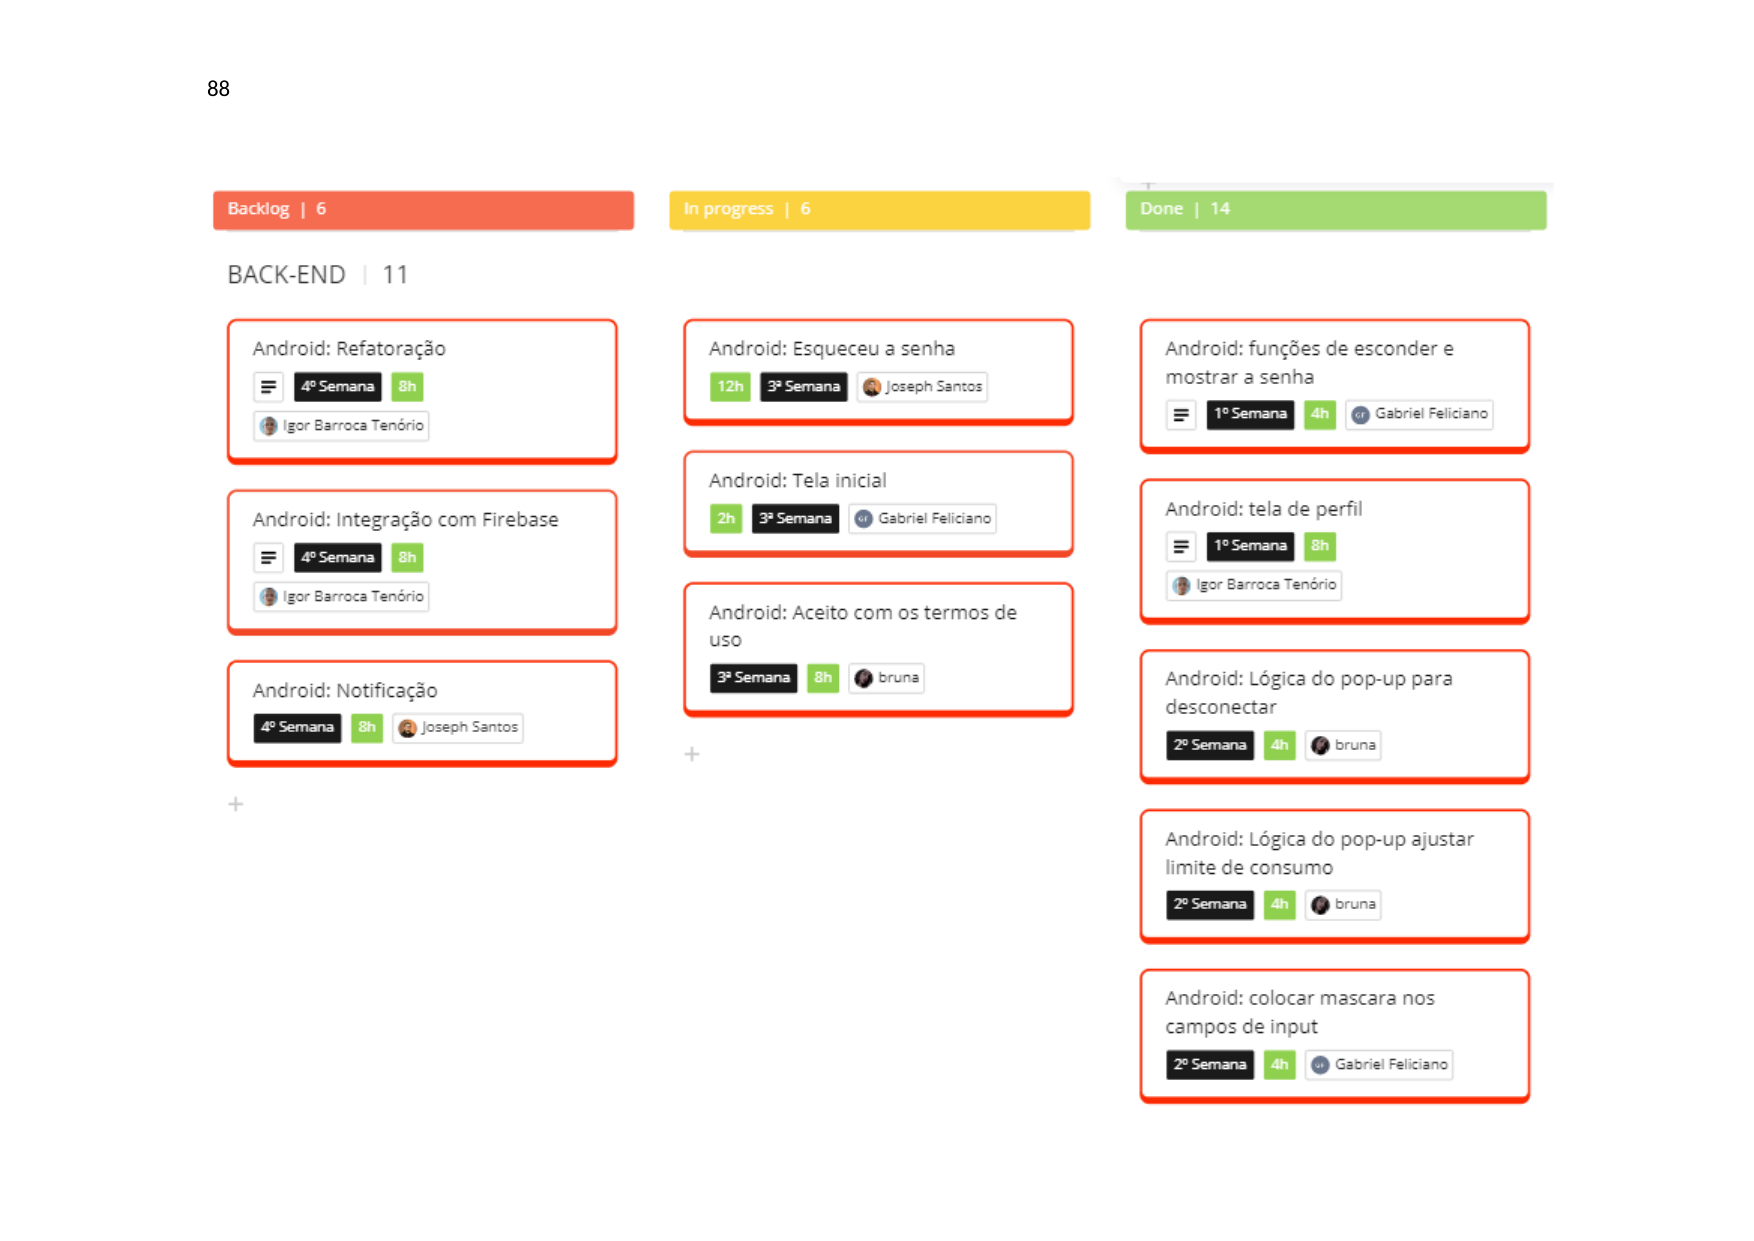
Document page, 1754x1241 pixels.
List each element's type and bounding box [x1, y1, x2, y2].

picture [206, 177, 1554, 1108]
